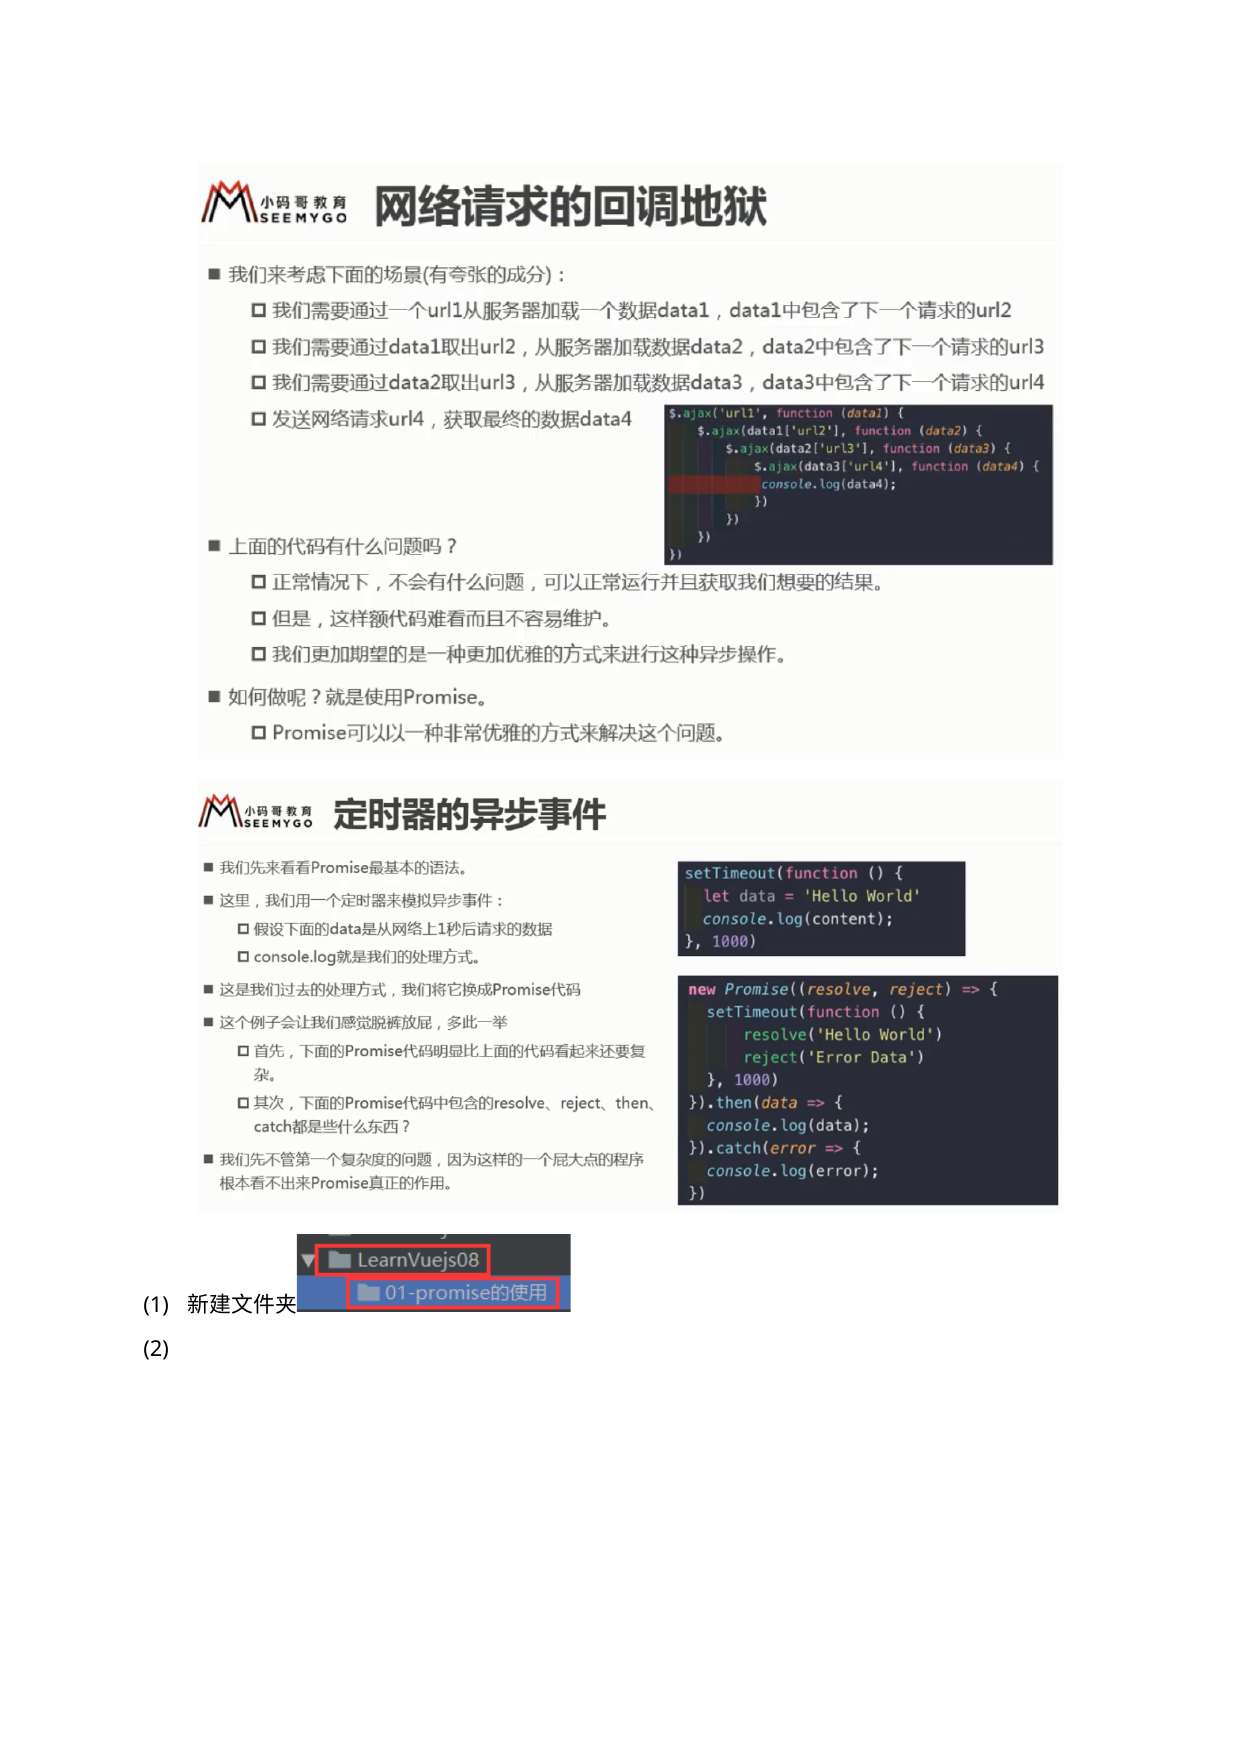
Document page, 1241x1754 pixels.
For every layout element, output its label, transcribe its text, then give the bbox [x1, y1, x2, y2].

picture [197, 162, 1064, 759]
picture [197, 779, 1064, 1213]
list 新建文件夹 [128, 1234, 1177, 1332]
picture [296, 1234, 571, 1312]
